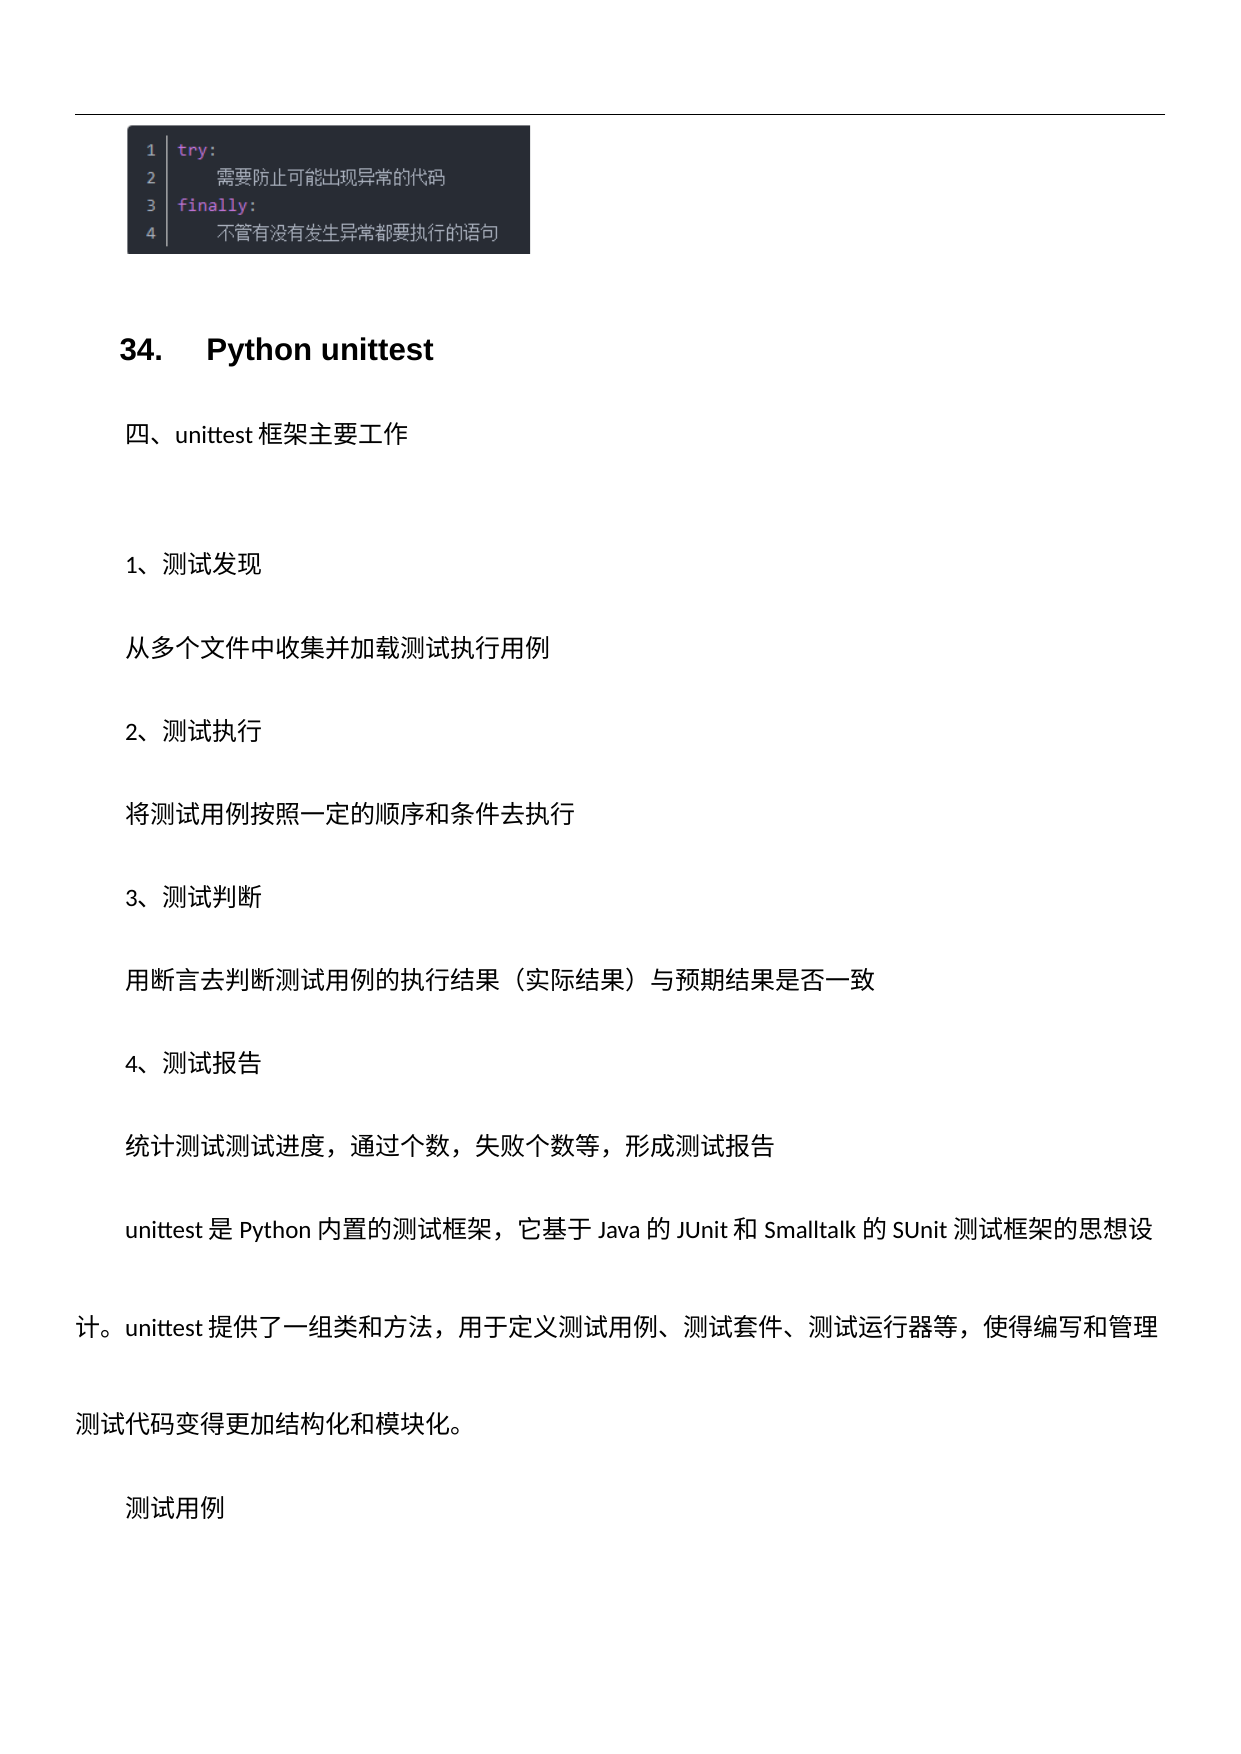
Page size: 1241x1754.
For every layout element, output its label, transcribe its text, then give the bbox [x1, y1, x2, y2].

subtitle Python unittest [119, 317, 1165, 382]
text 测试用例 [75, 1474, 1165, 1539]
text 3、测试判断 [75, 863, 1165, 928]
text 1、测试发现 [75, 531, 1165, 596]
text 2、测试执行 [75, 697, 1165, 762]
text unittest 是 Python 内置的测试框架，它基于 Java 的 JUnit 和 Smalltalk 的 SUnit 测试框架的思想设计。unittest 提供了一组类和方法，用于定义测试用例、测试套件、测试运行器等，使得编写和管理测试代码变得更加结构化和模块化。 [75, 1196, 1165, 1456]
text 四、unittest框架主要工作 [75, 400, 1165, 465]
text 用断言去判断测试用例的执行结果（实际结果）与预期结果是否一致 [75, 946, 1165, 1011]
text 从多个文件中收集并加载测试执行用例 [75, 614, 1165, 679]
text 4、测试报告 [75, 1029, 1165, 1094]
text 统计测试测试进度，通过个数，失败个数等，形成测试报告 [75, 1112, 1165, 1177]
text 将测试用例按照一定的顺序和条件去执行 [75, 780, 1165, 845]
